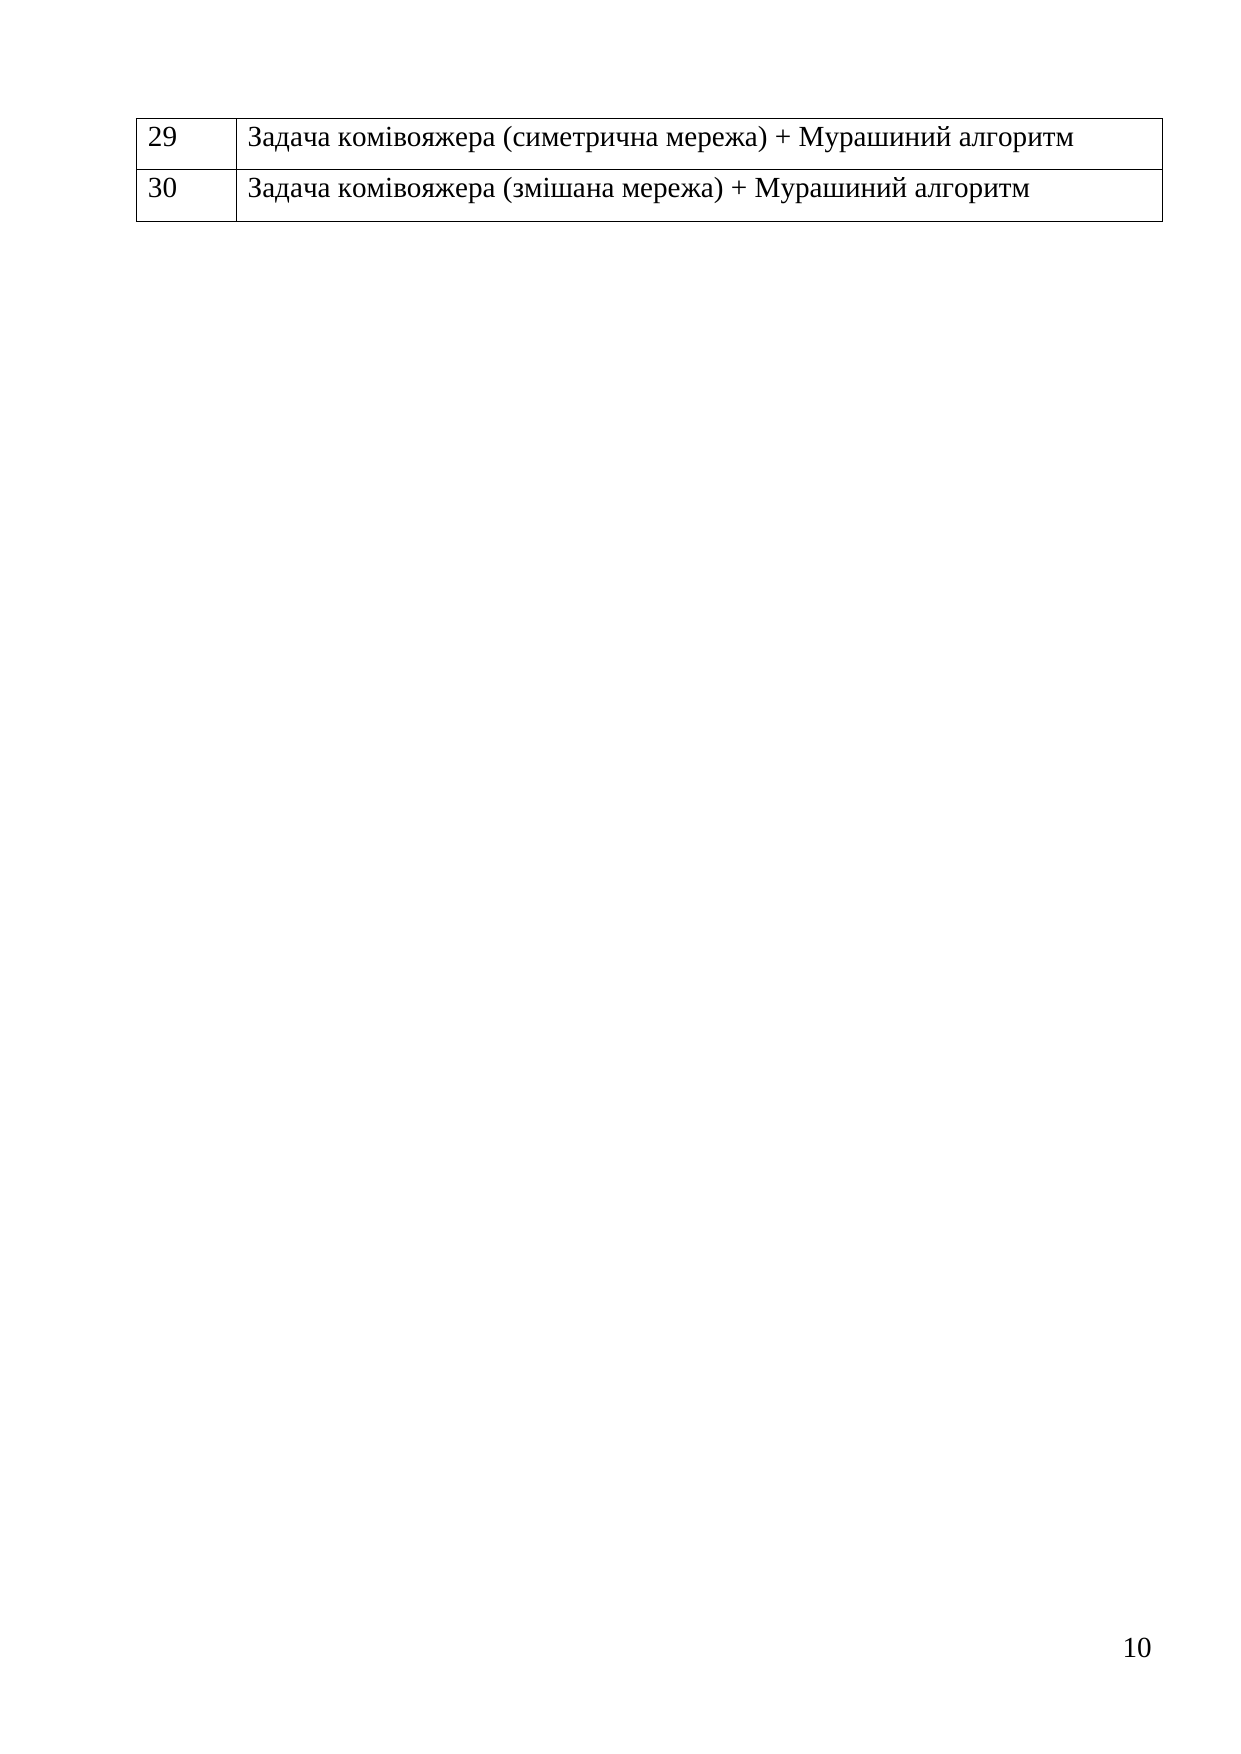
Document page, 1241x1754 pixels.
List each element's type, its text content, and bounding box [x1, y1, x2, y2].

table_cell Задача комівояжера (змішана мережа) + Мурашиний алгоритм [237, 170, 1162, 221]
table_cell 29 [137, 119, 236, 169]
table_cell Задача комівояжера (симетрична мережа) + Мурашиний алгоритм [237, 119, 1162, 169]
table_cell 30 [137, 170, 236, 221]
